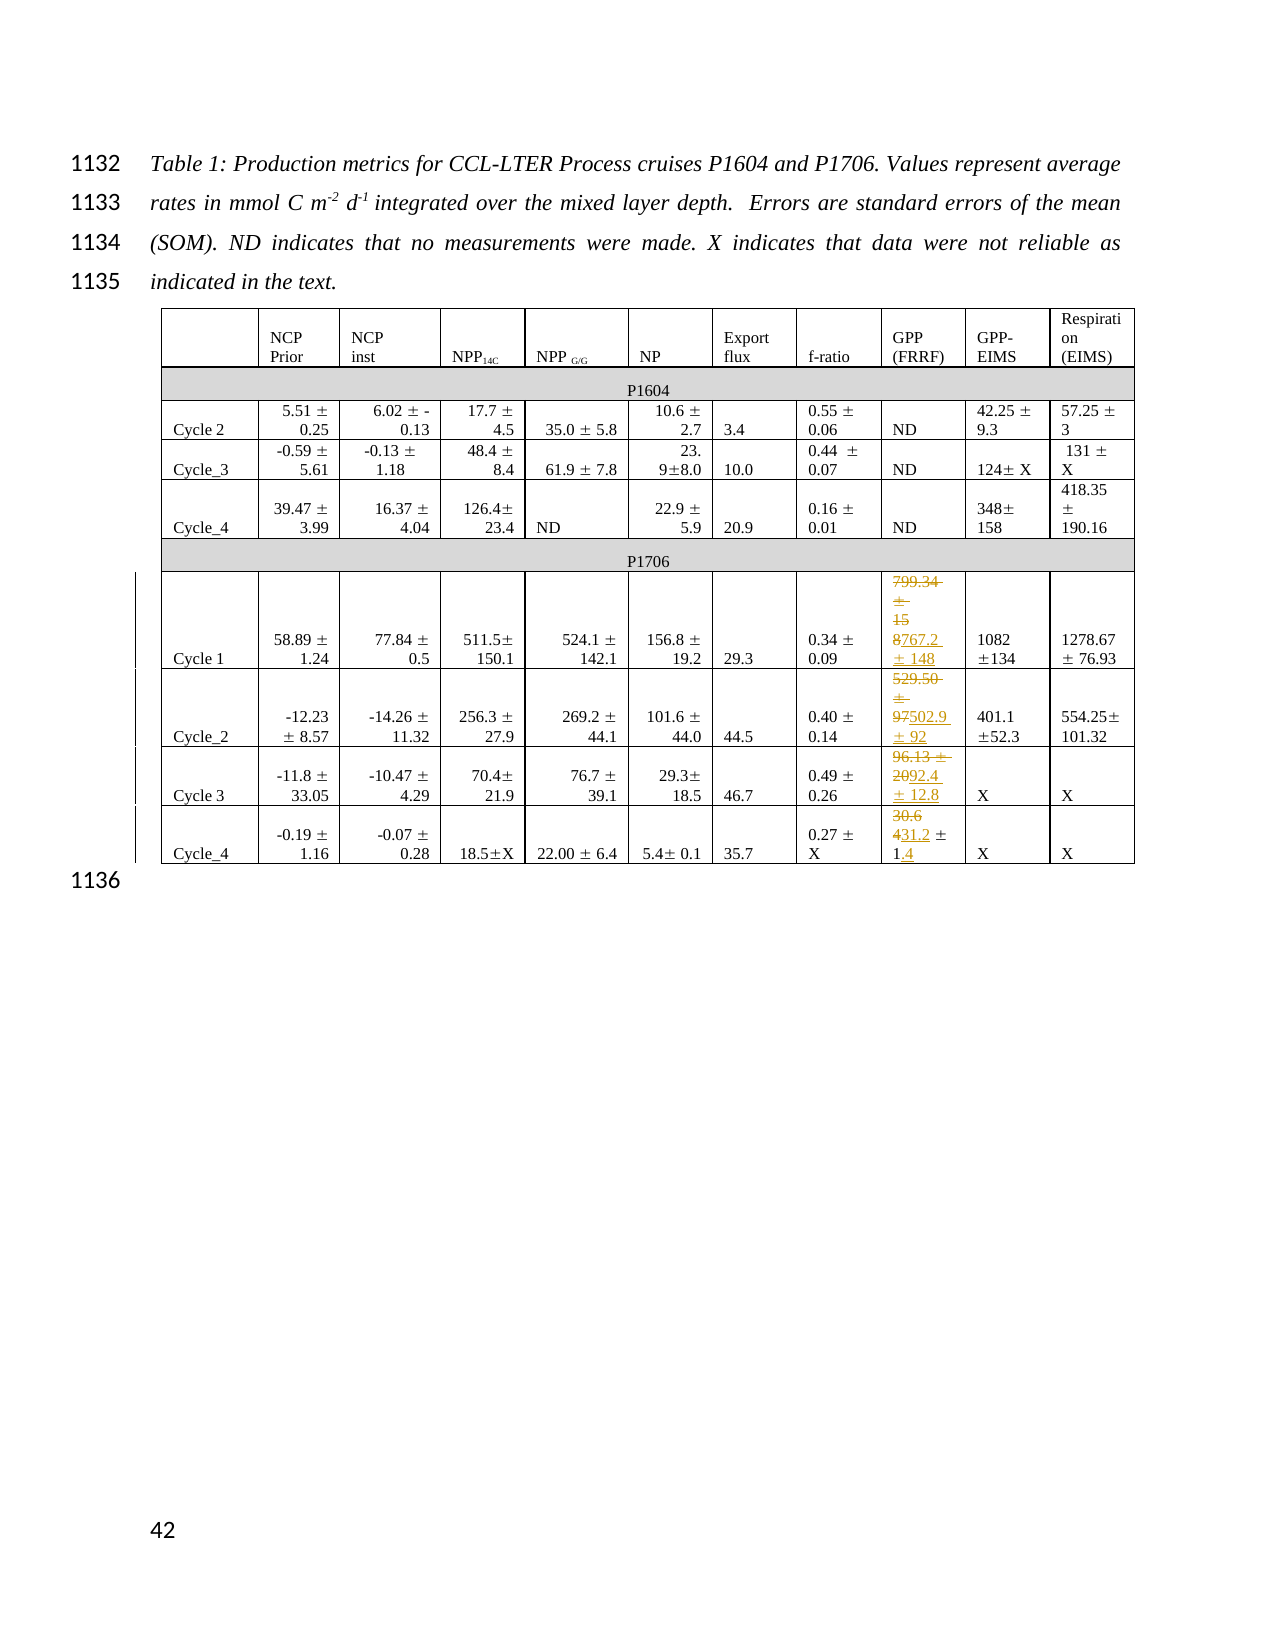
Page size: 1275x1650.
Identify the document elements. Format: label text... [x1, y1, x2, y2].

table_cell 76.7 39.1 [526, 747, 628, 804]
table_cell 10.0 [713, 440, 796, 479]
table_header GPP (FRRF) [882, 309, 965, 366]
table_cell 0.27 X [797, 806, 881, 863]
table_cell P1604 [162, 368, 1134, 400]
table_cell Cycle 2 [162, 401, 258, 439]
table_cell 269.2 44.1 [526, 669, 628, 746]
table_cell Cycle_3 [162, 440, 258, 479]
table_cell -12.23 8.57 [259, 669, 339, 746]
table_cell 401.1 52.3 [966, 669, 1049, 746]
table_cell 1 [882, 806, 965, 863]
table_cell 0.44 0.07 [797, 440, 881, 479]
table_cell 44.5 [713, 669, 796, 746]
table_cell -0.19 1.16 [259, 806, 339, 863]
table_cell 35.0 5.8 [526, 401, 628, 439]
table_cell 156.8 19.2 [629, 572, 712, 668]
table_cell 418.35 190.16 [1051, 480, 1134, 537]
table_cell 29.3 18.5 [629, 747, 712, 804]
table_cell 5.51 0.25 [259, 401, 339, 439]
table_cell X [1051, 747, 1134, 804]
table_cell 17.7 4.5 [441, 401, 524, 439]
text Table 1: Production metrics for CCL-LTER Process cruises P1604 and P1706. Values represent average rates in mmol C m-2 d-1 integrated over the mixed layer depth. Errors are standard errors of the mean (SOM). ND indicates that no measurements were made. X indicates that data were not reliable as indicated in the text. [150, 150, 1125, 295]
table_cell ND [882, 480, 965, 537]
table_cell X [1051, 806, 1134, 863]
table_cell X [966, 747, 1049, 804]
table_cell 0.16 0.01 [797, 480, 881, 537]
table_cell 124 X [966, 440, 1049, 479]
table_cell [882, 572, 965, 668]
table_cell Cycle_4 [162, 480, 258, 537]
table_cell 0.49 0.26 [797, 747, 881, 804]
table_cell 3.4 [713, 401, 796, 439]
table_cell 511.5 150.1 [441, 572, 524, 668]
table_cell [882, 747, 965, 804]
table_cell P1706 [162, 539, 1134, 571]
table_cell 126.4 23.4 [441, 480, 524, 537]
table_cell -0.59 5.61 [259, 440, 339, 479]
table_cell -11.8 33.05 [259, 747, 339, 804]
table_header Respiration (EIMS) [1051, 309, 1134, 366]
table_header NCP inst [340, 309, 440, 366]
table_header NP [629, 309, 712, 366]
table_cell 42.25 9.3 [966, 401, 1049, 439]
table_cell 5.4 0.1 [629, 806, 712, 863]
table_header NPP14C [441, 309, 524, 366]
table_cell 348 158 [966, 480, 1049, 537]
table_cell ND [882, 440, 965, 479]
table_cell 77.84 0.5 [340, 572, 440, 668]
table_cell 22.00 6.4 [526, 806, 628, 863]
table_header [162, 309, 258, 366]
table_cell [882, 669, 965, 746]
table_cell -10.47 4.29 [340, 747, 440, 804]
table_header NPP G/G [526, 309, 628, 366]
table_cell 70.4 21.9 [441, 747, 524, 804]
table_cell 58.89 1.24 [259, 572, 339, 668]
table_cell 1082 134 [966, 572, 1049, 668]
table_cell Cycle 3 [162, 747, 258, 804]
table_cell -0.13 1.18 [340, 440, 440, 479]
table_cell 46.7 [713, 747, 796, 804]
table_header f-ratio [797, 309, 881, 366]
table_cell 0.40 0.14 [797, 669, 881, 746]
table_cell 48.4 8.4 [441, 440, 524, 479]
table_cell 18.5X [441, 806, 524, 863]
table_cell 1278.67 76.93 [1051, 572, 1134, 668]
table_cell 10.6 2.7 [629, 401, 712, 439]
table_cell Cycle 1 [162, 572, 258, 668]
table_cell 39.47 3.99 [259, 480, 339, 537]
table_cell -14.26 11.32 [340, 669, 440, 746]
table_cell 554.25 101.32 [1051, 669, 1134, 746]
table_cell 0.34 0.09 [797, 572, 881, 668]
table_cell 61.9 7.8 [526, 440, 628, 479]
table_cell 256.3 27.9 [441, 669, 524, 746]
table_cell 22.9 5.9 [629, 480, 712, 537]
table_cell 35.7 [713, 806, 796, 863]
table_cell -0.07 0.28 [340, 806, 440, 863]
table_cell 57.25 3 [1051, 401, 1134, 439]
table_header GPP-EIMS [966, 309, 1049, 366]
table_cell 101.6 44.0 [629, 669, 712, 746]
table_cell 524.1 142.1 [526, 572, 628, 668]
table_cell 131 X [1051, 440, 1134, 479]
table_cell Cycle_2 [162, 669, 258, 746]
table_header Export flux [713, 309, 796, 366]
table_cell 16.37 4.04 [340, 480, 440, 537]
table_header NCP Prior [259, 309, 339, 366]
table_cell 0.55 0.06 [797, 401, 881, 439]
table_cell 29.3 [713, 572, 796, 668]
table_cell Cycle_4 [162, 806, 258, 863]
table_cell ND [526, 480, 628, 537]
table_cell 6.02 -0.13 [340, 401, 440, 439]
table_cell X [966, 806, 1049, 863]
table_cell 23.98.0 [629, 440, 712, 479]
table_cell 20.9 [713, 480, 796, 537]
table_cell ND [882, 401, 965, 439]
